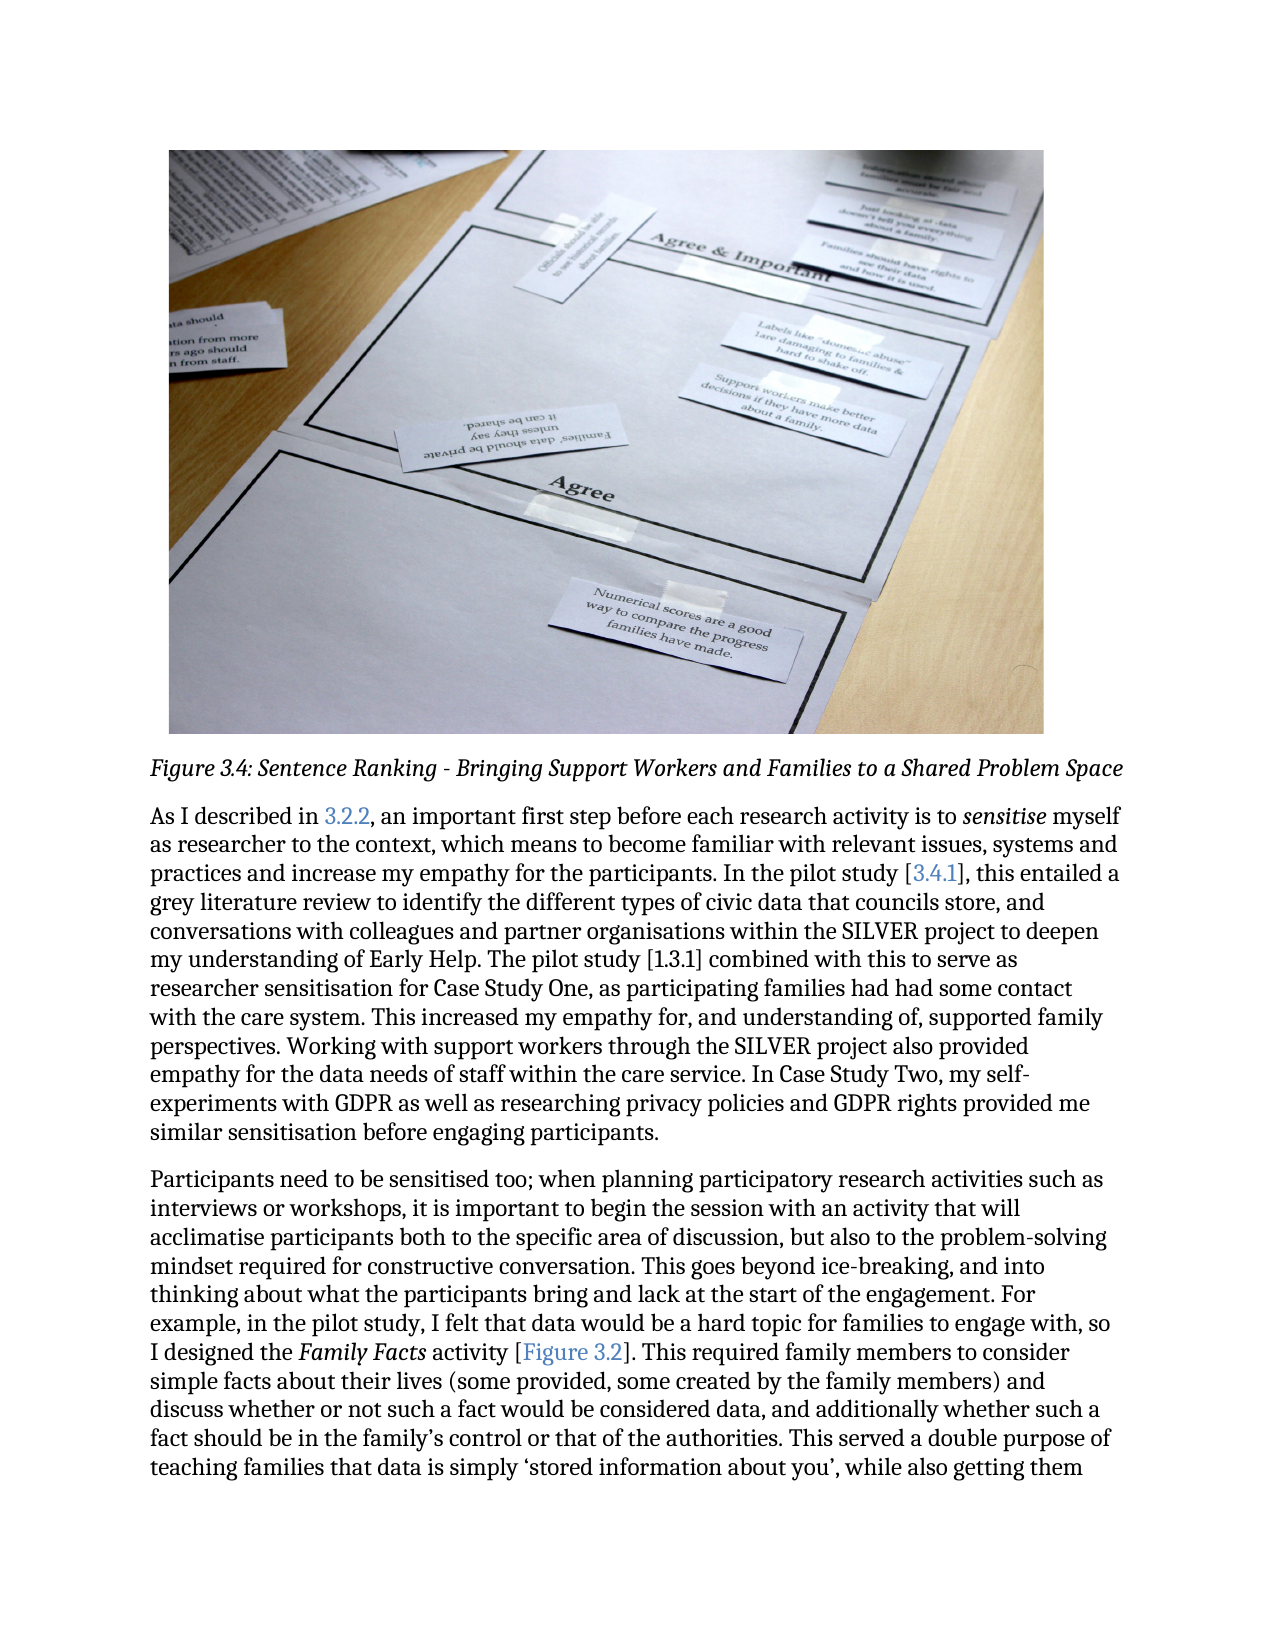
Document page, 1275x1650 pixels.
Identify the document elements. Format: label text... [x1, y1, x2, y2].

picture [168, 150, 1044, 734]
text Figure 3.4: Sentence Ranking - Bringing Support Workers and Families to a Shared Problem Space [150, 754, 1125, 783]
text As I described in 3.2.2, an important first step before each research activity is to sensitise myself as researcher to the context, which means to become familiar with relevant issues, systems and practices and increase my empathy for the participants. In the pilot study [3.4.1], this entailed a grey literature review to identify the different types of civic data that councils store, and conversations with colleagues and partner organisations within the SILVER project to deepen my understanding of Early Help. The pilot study [1.3.1] combined with this to serve as researcher sensitisation for Case Study One, as participating families had had some contact with the care system. This increased my empathy for, and understanding of, supported family perspectives. Working with support workers through the SILVER project also provided empathy for the data needs of staff within the care service. In Case Study Two, my self-experiments with GDPR as well as researching privacy policies and GDPR rights provided me similar sensitisation before engaging participants. [150, 802, 1125, 1147]
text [150, 1165, 1125, 1482]
